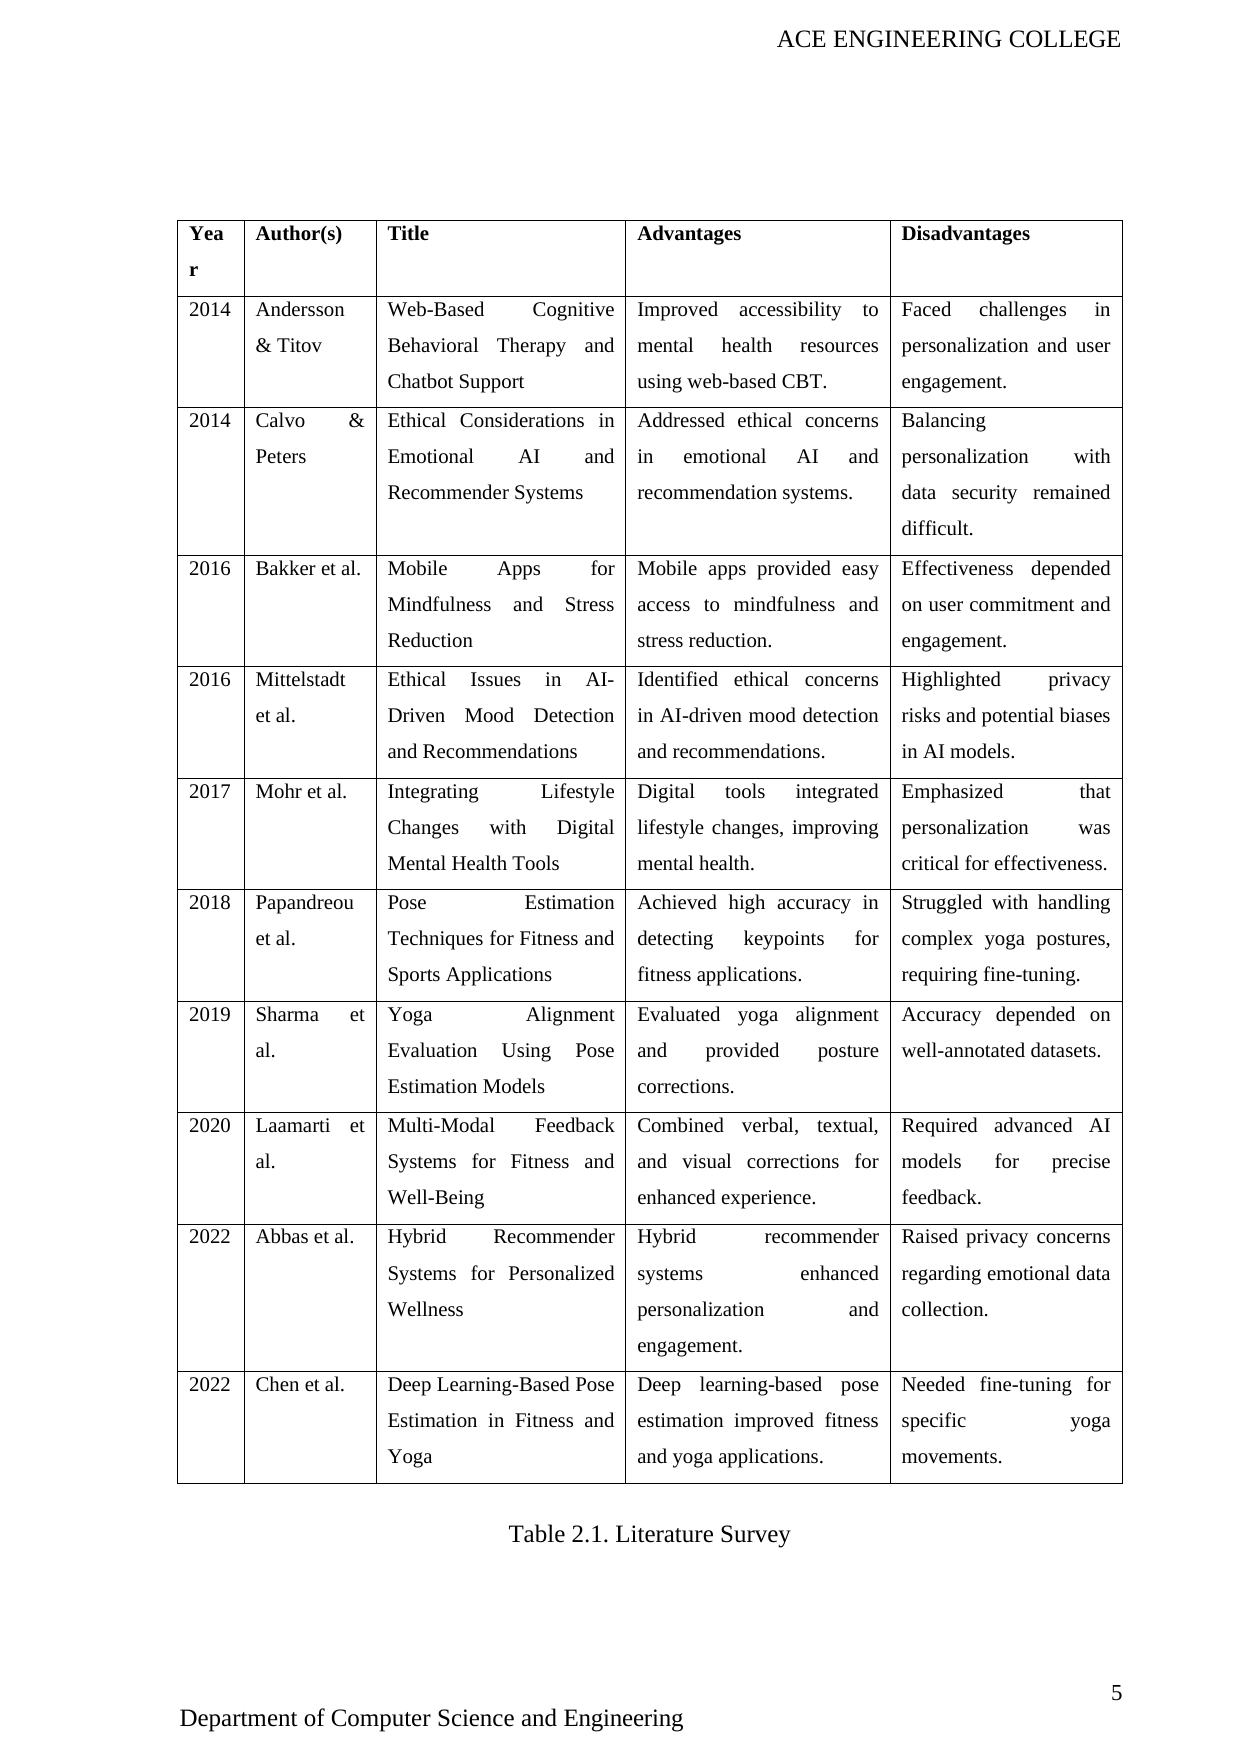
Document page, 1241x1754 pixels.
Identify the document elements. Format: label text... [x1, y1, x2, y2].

table_cell 2018 [178, 890, 244, 1001]
table_header Advantages [626, 221, 890, 296]
table_cell Faced challenges in personalization and user engagement. [891, 297, 1122, 407]
table_cell Deep learning-based pose estimation improved fitness and yoga applications. [626, 1372, 890, 1482]
table_cell Andersson & Titov [245, 297, 376, 407]
table_cell 2016 [178, 556, 244, 666]
table_cell Pose Estimation Techniques for Fitness and Sports Applications [377, 890, 625, 1001]
table_cell Web-Based Cognitive Behavioral Therapy and Chatbot Support [377, 297, 625, 407]
table_cell Identified ethical concerns in AI-driven mood detection and recommendations. [626, 667, 890, 778]
table_cell Integrating Lifestyle Changes with Digital Mental Health Tools [377, 779, 625, 889]
table_cell Evaluated yoga alignment and provided posture corrections. [626, 1002, 890, 1112]
table_cell 2016 [178, 667, 244, 778]
table_cell Highlighted privacy risks and potential biases in AI models. [891, 667, 1122, 778]
table_cell Addressed ethical concerns in emotional AI and recommendation systems. [626, 408, 890, 555]
table_cell Achieved high accuracy in detecting keypoints for fitness applications. [626, 890, 890, 1001]
table_cell Bakker et al. [245, 556, 376, 666]
table_cell Mobile apps provided easy access to mindfulness and stress reduction. [626, 556, 890, 666]
table_header Disadvantages [891, 221, 1122, 296]
table_cell 2022 [178, 1225, 244, 1371]
table_cell Balancing personalization with data security remained difficult. [891, 408, 1122, 555]
table_cell Effectiveness depended on user commitment and engagement. [891, 556, 1122, 666]
table_cell Ethical Considerations in Emotional AI and Recommender Systems [377, 408, 625, 555]
table_cell Laamarti et al. [245, 1113, 376, 1223]
table_cell Multi-Modal Feedback Systems for Fitness and Well-Being [377, 1113, 625, 1223]
table_cell Sharma et al. [245, 1002, 376, 1112]
table_cell 2014 [178, 297, 244, 407]
table_cell Combined verbal, textual, and visual corrections for enhanced experience. [626, 1113, 890, 1223]
table_cell Required advanced AI models for precise feedback. [891, 1113, 1122, 1223]
table_cell Deep Learning-Based Pose Estimation in Fitness and Yoga [377, 1372, 625, 1482]
table_cell Improved accessibility to mental health resources using web-based CBT. [626, 297, 890, 407]
table_header Year [178, 221, 244, 296]
table_cell Raised privacy concerns regarding emotional data collection. [891, 1225, 1122, 1371]
table_cell Hybrid recommender systems enhanced personalization and engagement. [626, 1225, 890, 1371]
table_cell Hybrid Recommender Systems for Personalized Wellness [377, 1225, 625, 1371]
text Table 2.1. Literature Survey [177, 1519, 1122, 1548]
table_cell Emphasized that personalization was critical for effectiveness. [891, 779, 1122, 889]
table_cell Chen et al. [245, 1372, 376, 1482]
table_cell 2019 [178, 1002, 244, 1112]
table_cell Yoga Alignment Evaluation Using Pose Estimation Models [377, 1002, 625, 1112]
table_cell Ethical Issues in AI-Driven Mood Detection and Recommendations [377, 667, 625, 778]
table_cell Mittelstadt et al. [245, 667, 376, 778]
table_cell 2020 [178, 1113, 244, 1223]
table_cell Calvo & Peters [245, 408, 376, 555]
table_header Author(s) [245, 221, 376, 296]
table_cell Needed fine-tuning for specific yoga movements. [891, 1372, 1122, 1482]
table_cell 2014 [178, 408, 244, 555]
table_cell Accuracy depended on well-annotated datasets. [891, 1002, 1122, 1112]
table_cell 2022 [178, 1372, 244, 1482]
table_cell Mohr et al. [245, 779, 376, 889]
table_cell Digital tools integrated lifestyle changes, improving mental health. [626, 779, 890, 889]
table_cell 2017 [178, 779, 244, 889]
table_cell Papandreou et al. [245, 890, 376, 1001]
table_header Title [377, 221, 625, 296]
table_cell Struggled with handling complex yoga postures, requiring fine-tuning. [891, 890, 1122, 1001]
table_cell Mobile Apps for Mindfulness and Stress Reduction [377, 556, 625, 666]
table_cell Abbas et al. [245, 1225, 376, 1371]
